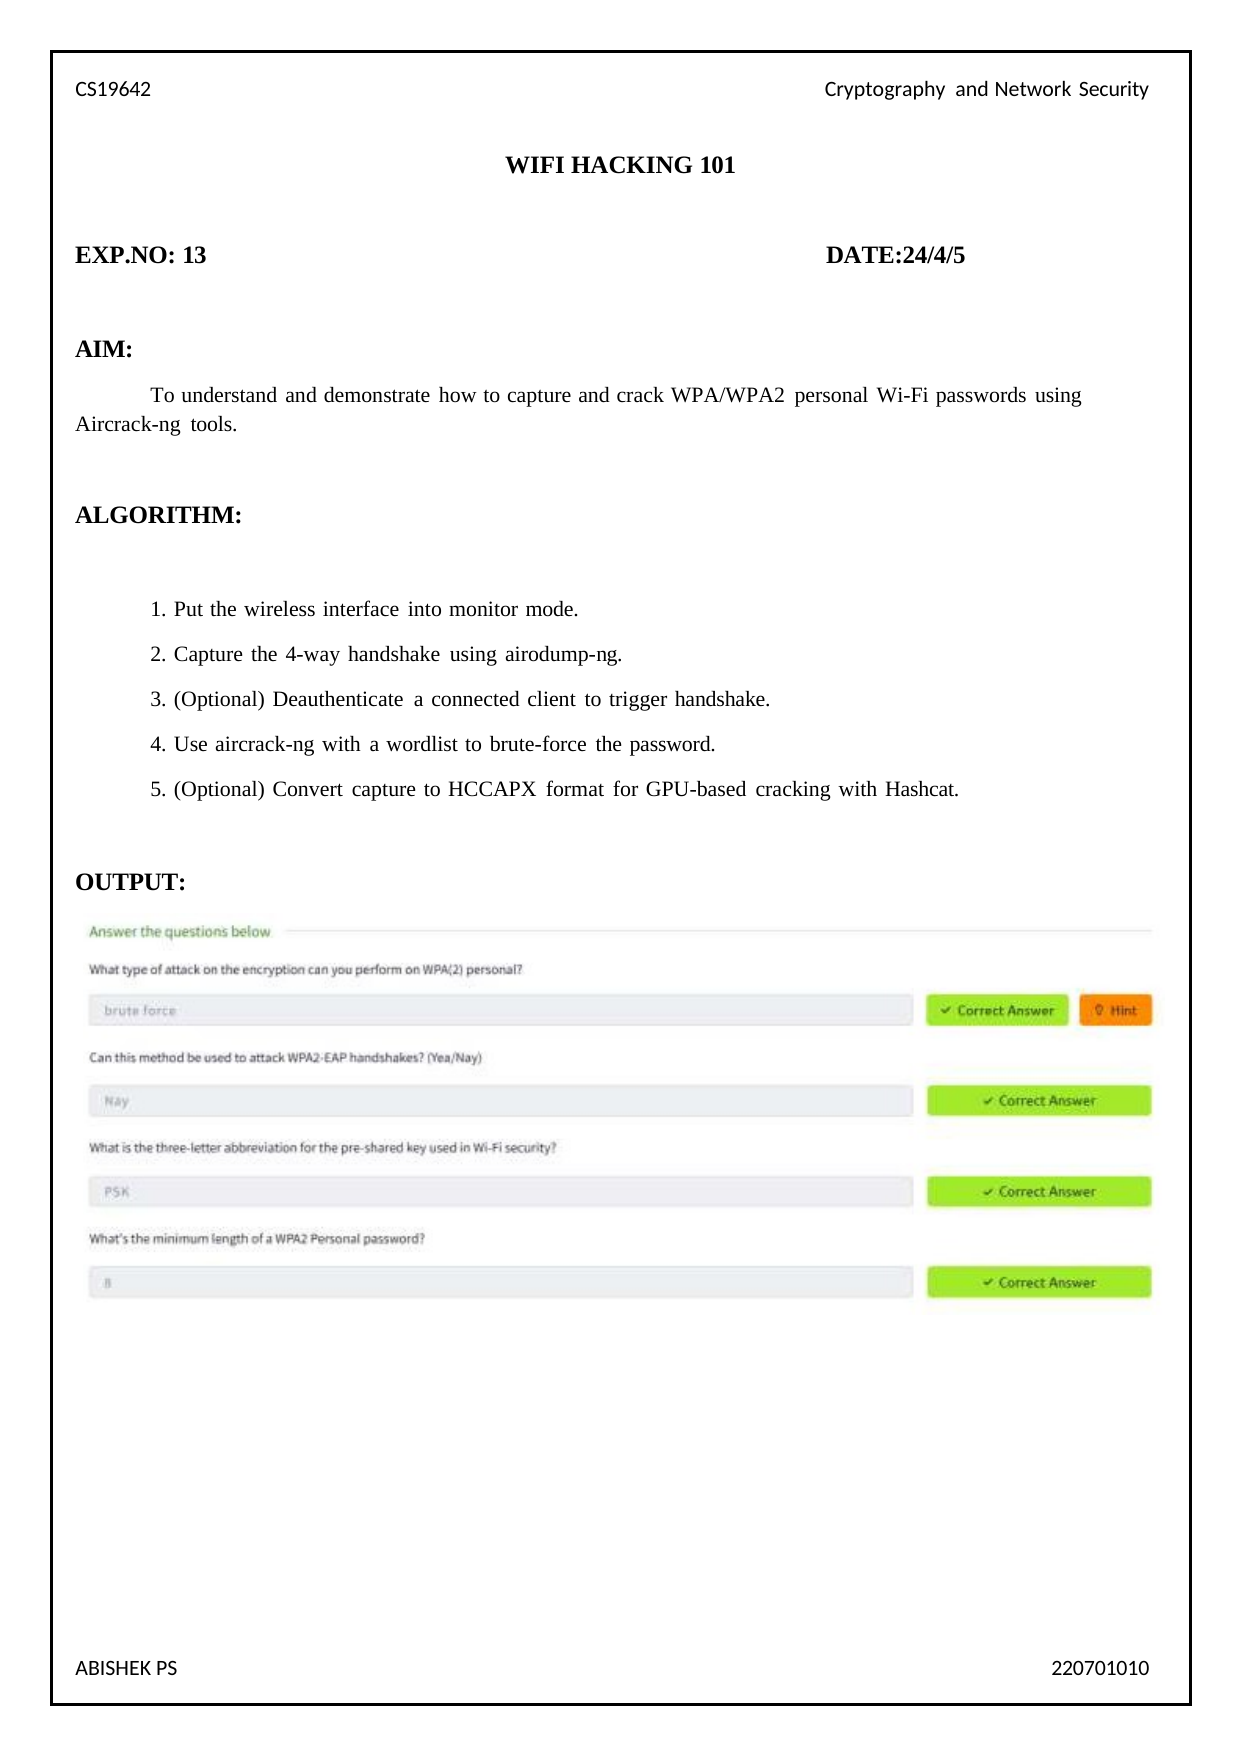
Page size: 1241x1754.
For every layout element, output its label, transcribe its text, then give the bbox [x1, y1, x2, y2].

text ALGORITHM: [75, 500, 1166, 529]
text EXP.NO: 13 DATE:24/4/5 [75, 240, 1166, 269]
text To understand and demonstrate how to capture and crack WPA/WPA2 personal Wi-Fi passwords using [150, 382, 1166, 407]
picture [82, 913, 1166, 1315]
list Put the wireless interface into monitor mode. [150, 596, 1166, 621]
text WIFI HACKING 101 [75, 150, 1166, 178]
text AIM: [75, 334, 1166, 362]
list Use aircrack-ng with a wordlist to brute-force the password. [150, 731, 1166, 756]
list Capture the 4-way handshake using airodump-ng. [150, 641, 1166, 666]
list (Optional) Deauthenticate a connected client to trigger handshake. [150, 686, 1166, 711]
text OUTPUT: [75, 867, 1166, 896]
text Aircrack-ng tools. [75, 411, 1166, 436]
list (Optional) Convert capture to HCCAPX format for GPU-based cracking with Hashcat. [150, 776, 1166, 801]
